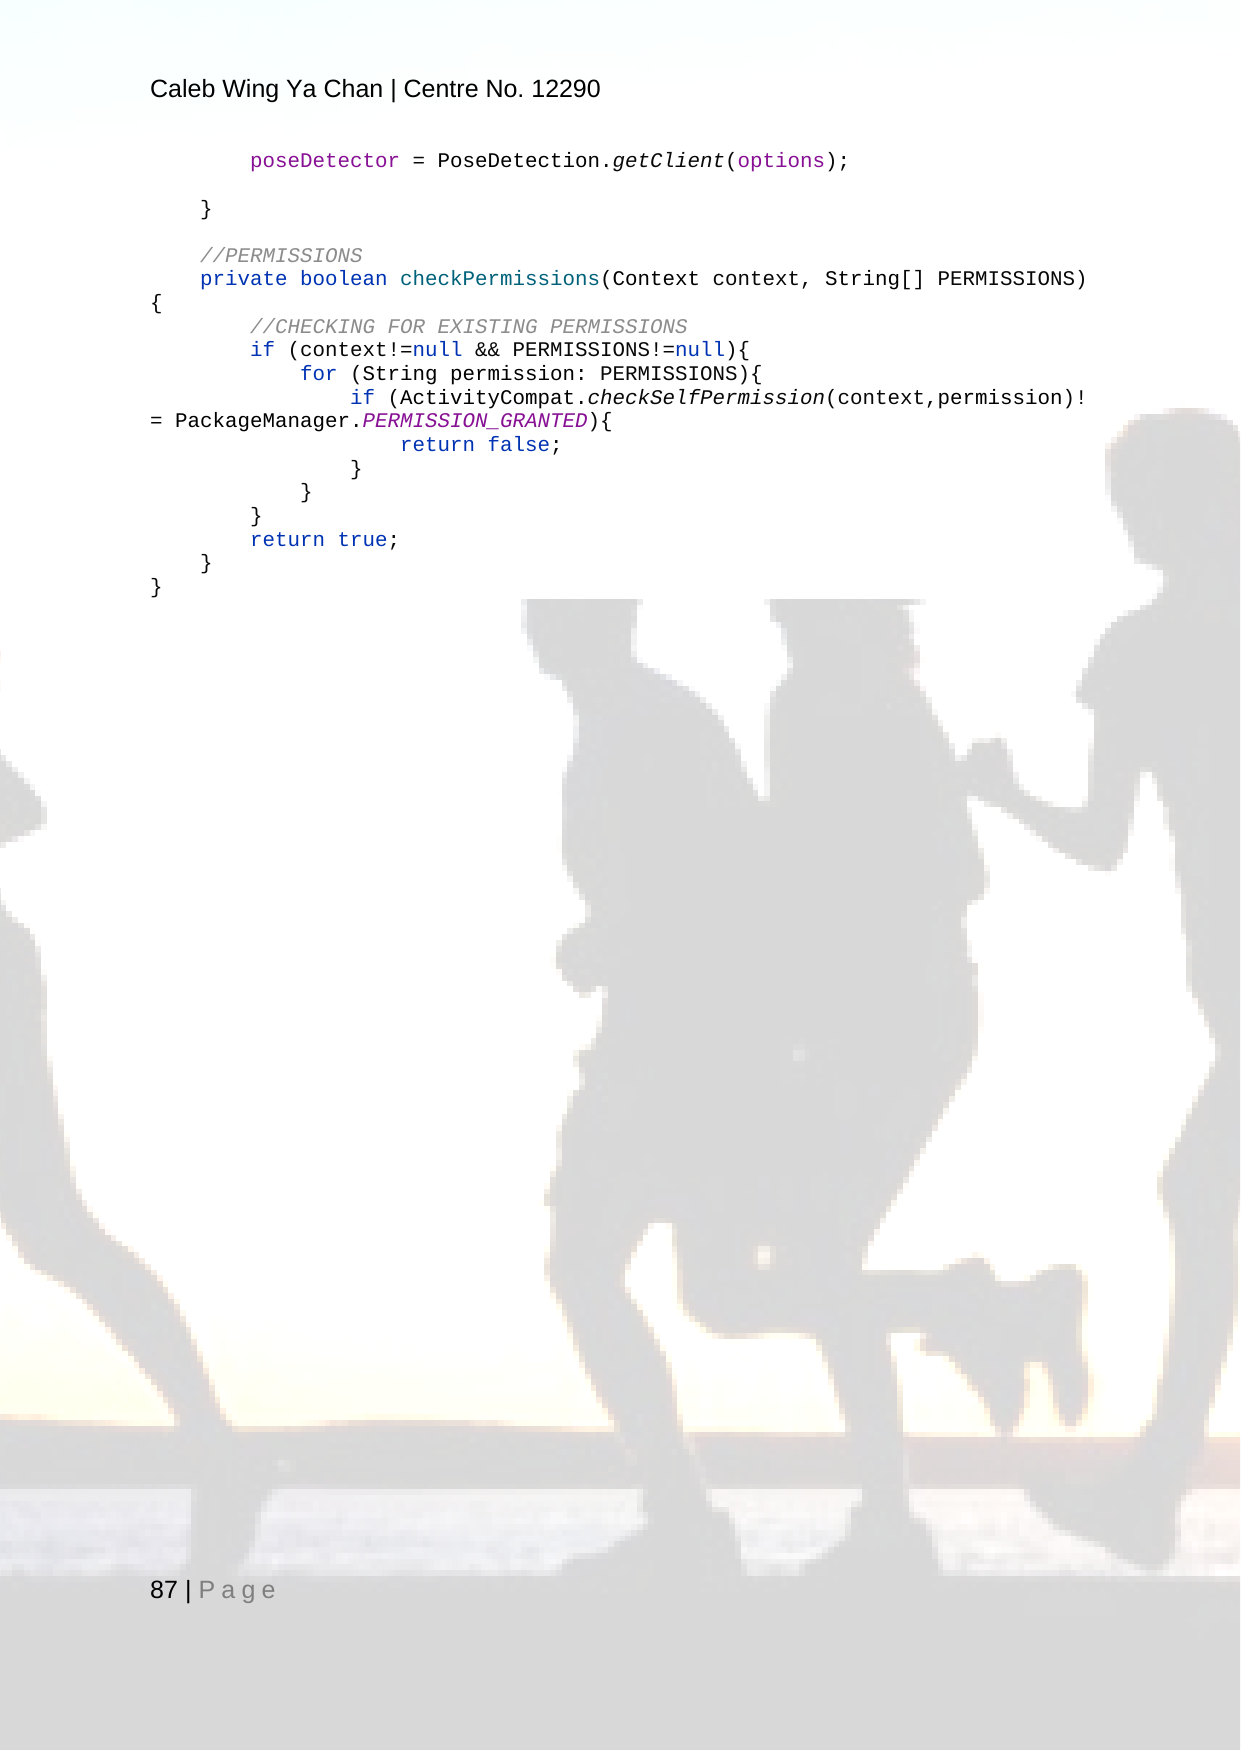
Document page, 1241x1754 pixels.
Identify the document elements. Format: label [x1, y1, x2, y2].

text [150, 150, 1090, 599]
